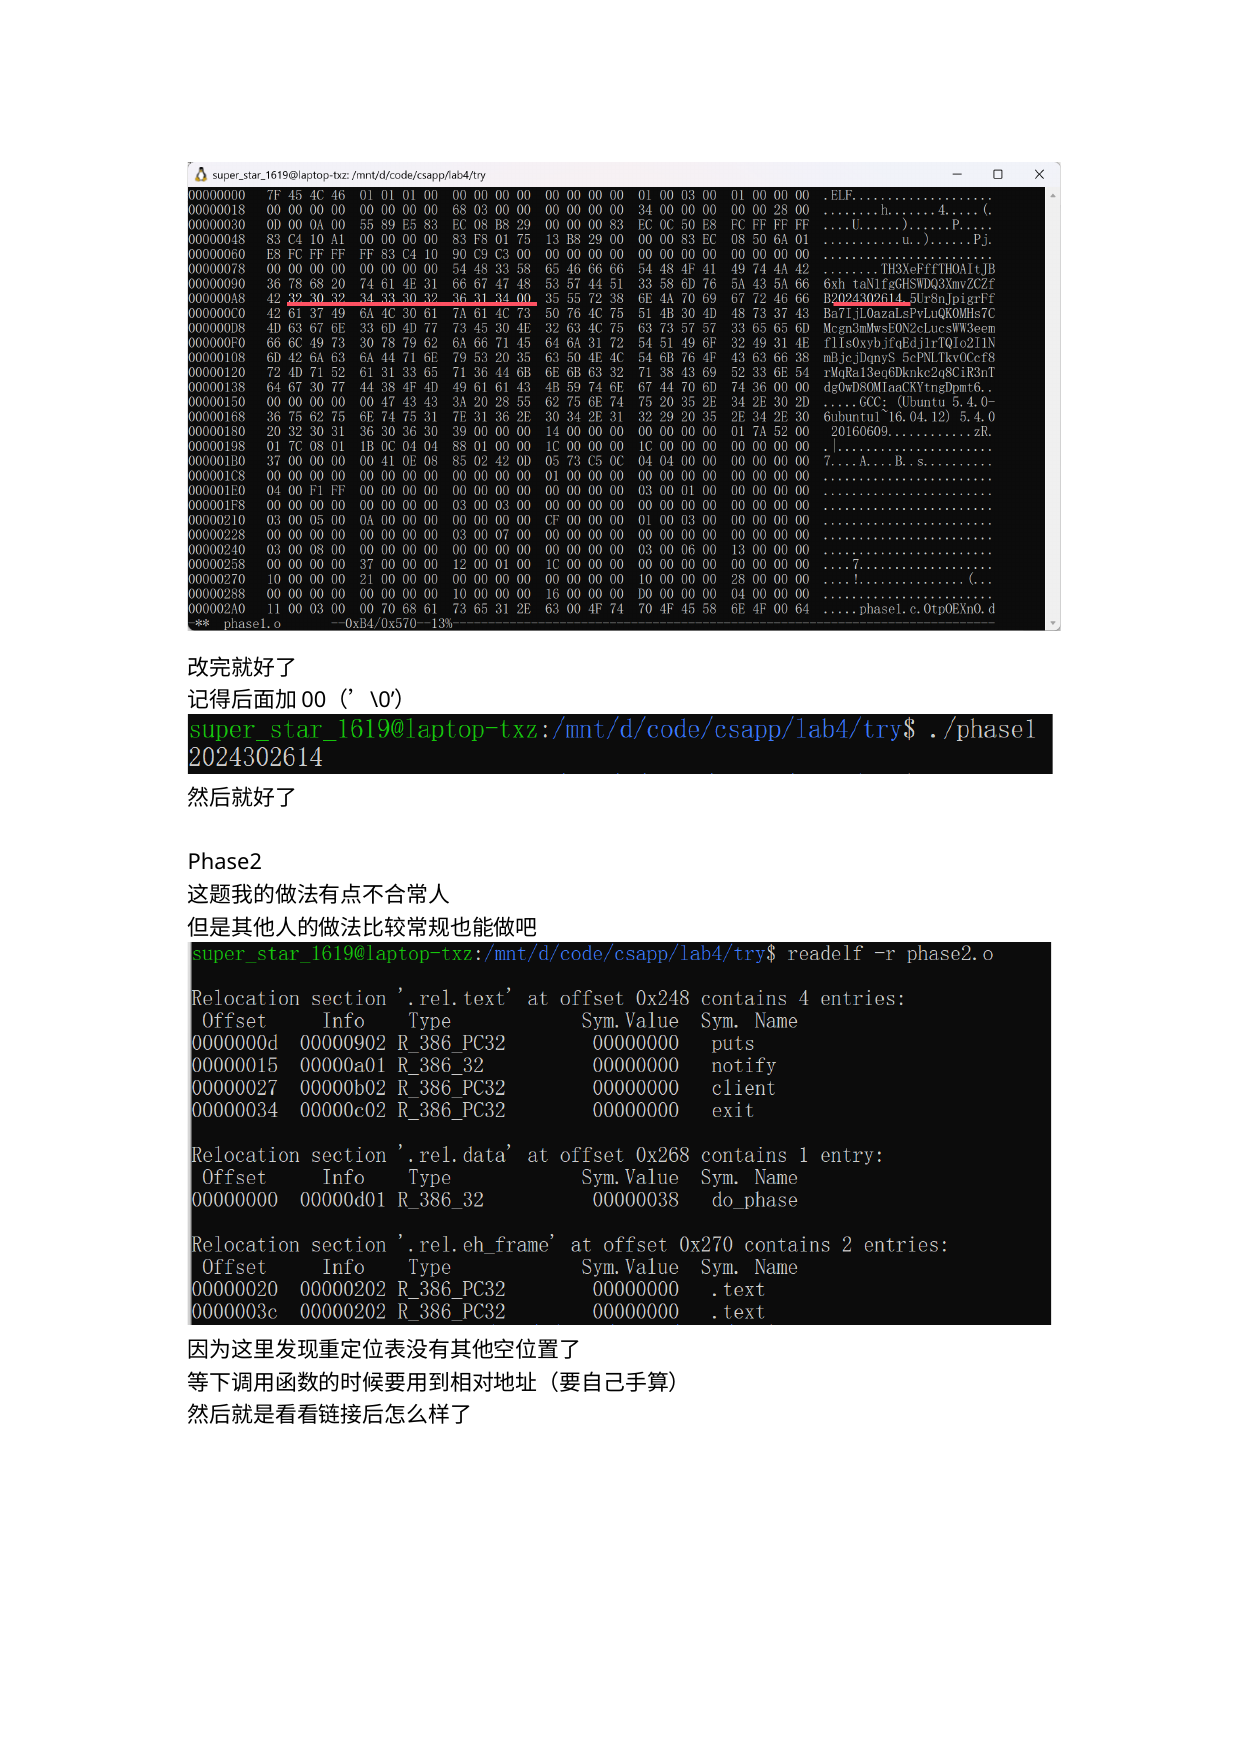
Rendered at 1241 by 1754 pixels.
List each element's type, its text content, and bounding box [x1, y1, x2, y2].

text 然后就是看看链接后怎么样了 [187, 1397, 1053, 1429]
picture [187, 942, 1052, 1325]
text 等下调用函数的时候要用到相对地址（要自己手算） [187, 1364, 1053, 1397]
text 因为这里发现重定位表没有其他空位置了 [187, 1332, 1053, 1364]
picture [187, 162, 1061, 631]
text 记得后面加00（’\0’） [187, 682, 1053, 714]
picture [187, 714, 1053, 774]
text 这题我的做法有点不合常人 [187, 877, 1053, 909]
text 但是其他人的做法比较常规也能做吧 [187, 909, 1053, 942]
text 改完就好了 [187, 649, 1053, 682]
text Phase2 [187, 844, 1053, 877]
text 然后就好了 [187, 779, 1053, 812]
